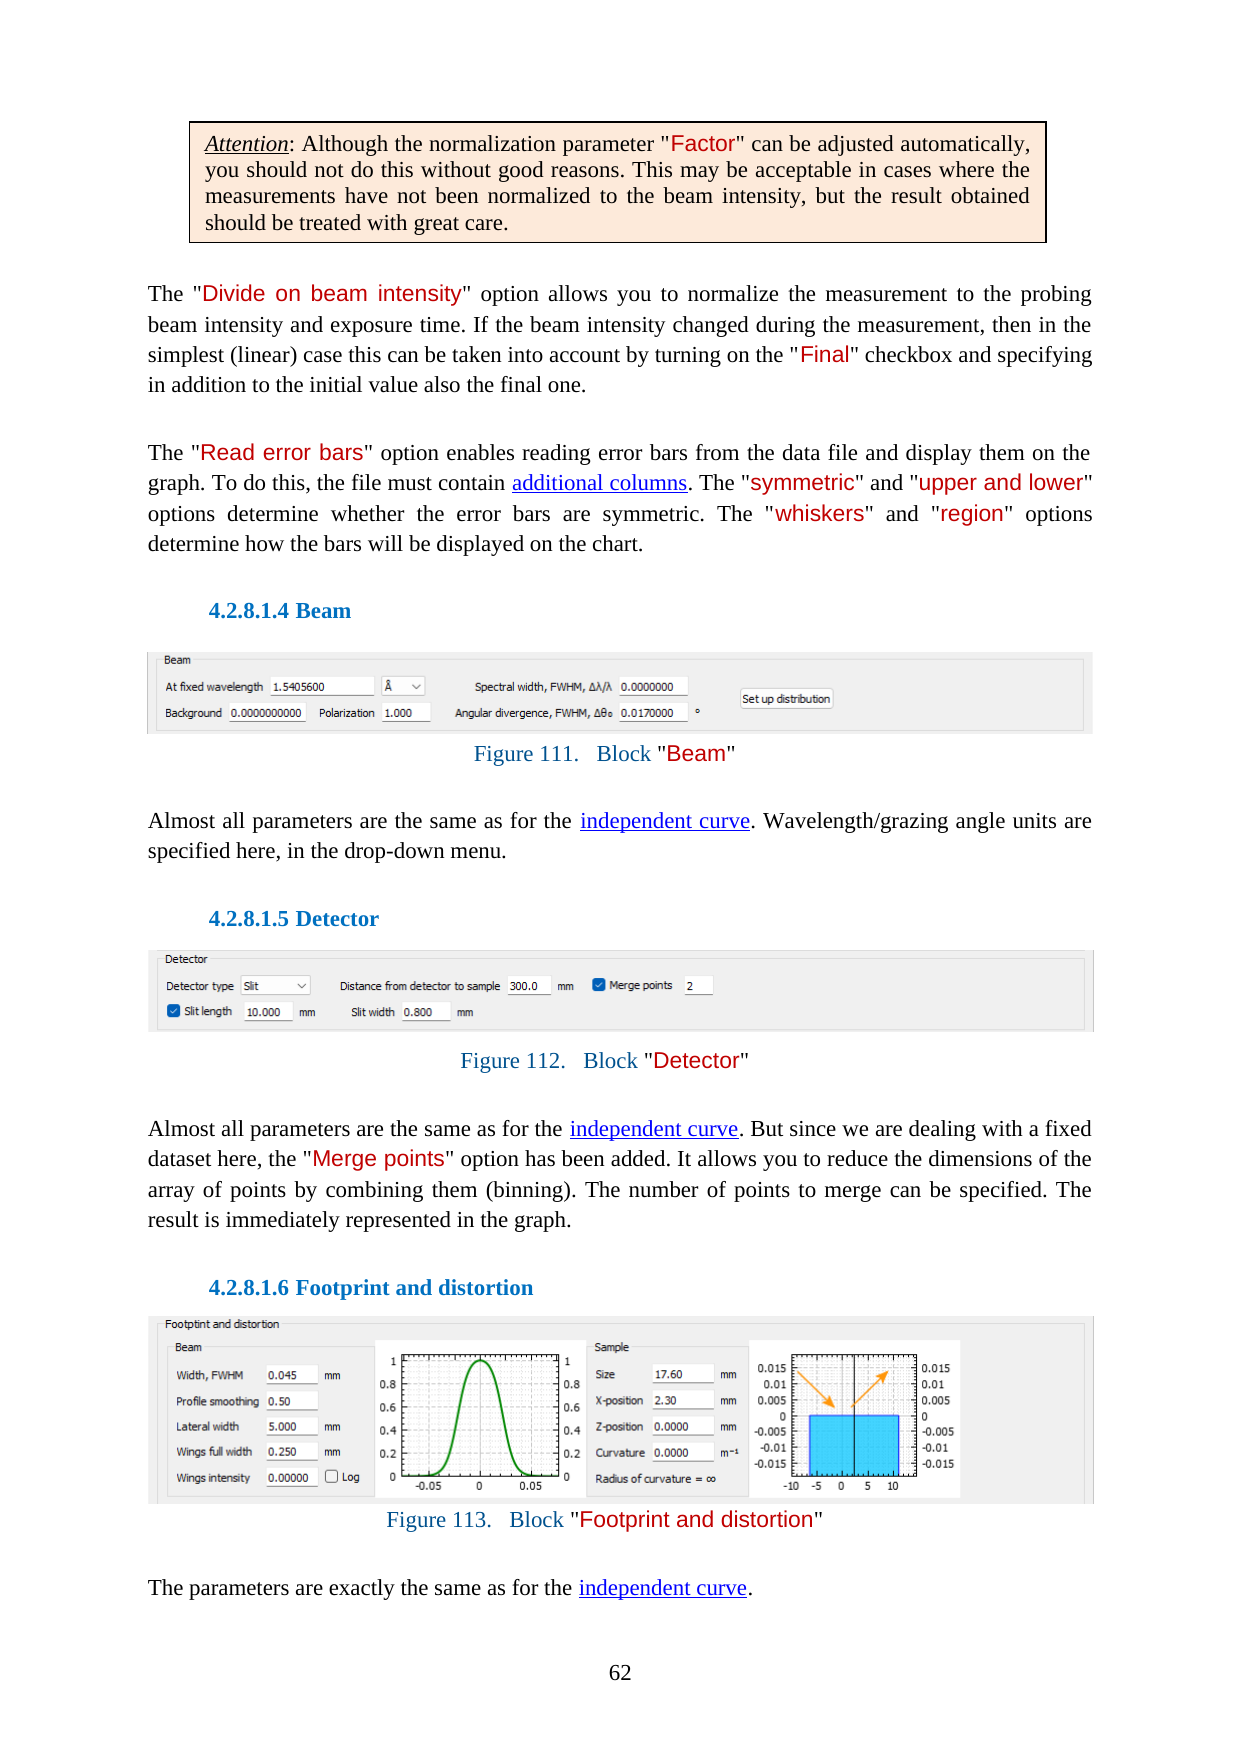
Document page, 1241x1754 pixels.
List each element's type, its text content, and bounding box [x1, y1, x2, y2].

text The parameters are exactly the same as for the independent curve. [148, 1574, 1093, 1601]
subtitle Beam [209, 597, 1093, 624]
text The "Read error bars" option enables reading error bars from the data file and display them on the graph. To do this, the file must contain additional columns. The "symmetric" and "upper and lower" options determine whether the error bars are symmetric. The "whiskers" and "region" options determine how the bars will be displayed on the chart. [148, 439, 1093, 556]
list Block "Footprint and distortion" [178, 1504, 1093, 1533]
picture [147, 652, 1093, 734]
list Block "Detector" [178, 1032, 1093, 1074]
list Block "Beam" [178, 734, 1093, 766]
text Almost all parameters are the same as for the independent curve. Wavelength/grazing angle units are specified here, in the drop-down menu. [148, 807, 1093, 864]
picture [148, 950, 1094, 1032]
text The "Divide on beam intensity" option allows you to normalize the measurement to the probing beam intensity and exposure time. If the beam intensity changed during the measurement, then in the simplest (linear) case this can be taken into account by turning on the "Final" checkbox and specifying in addition to the initial value also the final one. [148, 133, 1093, 397]
subtitle Detector [209, 905, 1093, 932]
subtitle Footprint and distortion [209, 1274, 1093, 1300]
text Almost all parameters are the same as for the independent curve. But since we are dealing with a fixed dataset here, the "Merge points" option has been added. It allows you to reduce the dimensions of the array of points by combining them (binning). The number of points to merge can be specified. The result is immediately represented in the graph. [148, 1115, 1093, 1232]
picture [148, 1316, 1094, 1504]
